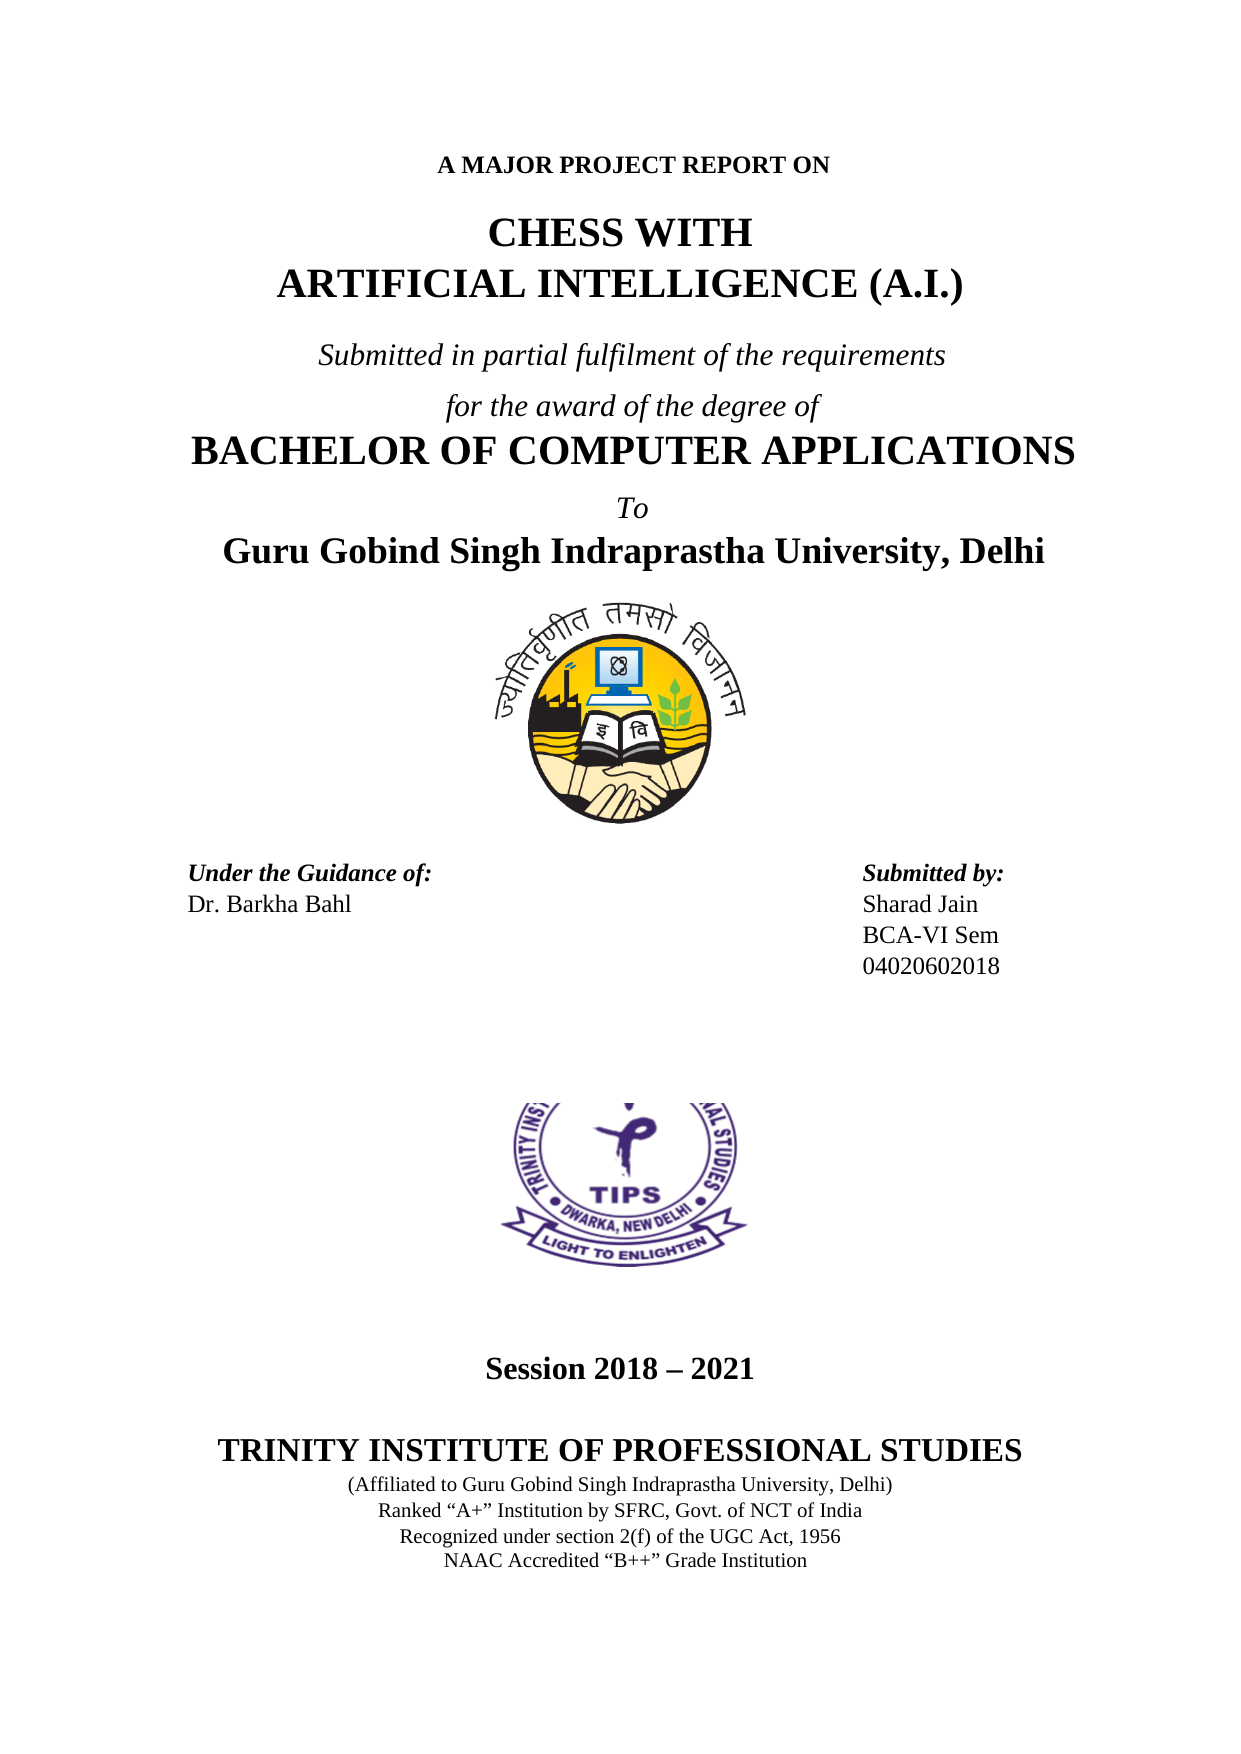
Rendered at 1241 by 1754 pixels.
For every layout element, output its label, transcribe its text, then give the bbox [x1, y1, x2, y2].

text 04020602018 [787, 951, 1053, 979]
text for the award of the degree of [187, 387, 1080, 423]
text NAAC Accredited “B++” Grade Institution [337, 1549, 838, 1572]
text Under the Guidance of: Submitted by: [187, 858, 1053, 886]
text To [187, 489, 1080, 525]
text BACHELOR OF COMPUTER APPLICATIONS [187, 426, 1080, 474]
text Guru Gobind Singh Indraprastha University, Delhi [187, 528, 1080, 571]
text ARTIFICIAL INTELLIGENCE (A.I.) [187, 259, 1053, 307]
picture [492, 600, 748, 825]
text BCA-VI Sem [787, 920, 1053, 948]
text Session 2018 – 2021 [187, 1349, 1053, 1386]
text CHESS WITH [187, 207, 1053, 255]
text Submitted in partial fulfilment of the requirements [187, 336, 1080, 372]
text A MAJOR PROJECT REPORT ON [187, 150, 1080, 179]
text Recognized under section 2(f) of the UGC Act, 1956 [187, 1523, 1053, 1548]
text Dr. Barkha Bahl Sharad Jain [187, 889, 1053, 917]
text Ranked “A+” Institution by SFRC, Govt. of NCT of India [187, 1498, 1053, 1522]
text TRINITY INSTITUTE OF PROFESSIONAL STUDIES [187, 1430, 1053, 1469]
picture [500, 1103, 748, 1267]
text (Affiliated to Guru Gobind Singh Indraprastha University, Delhi) [187, 1472, 1053, 1496]
